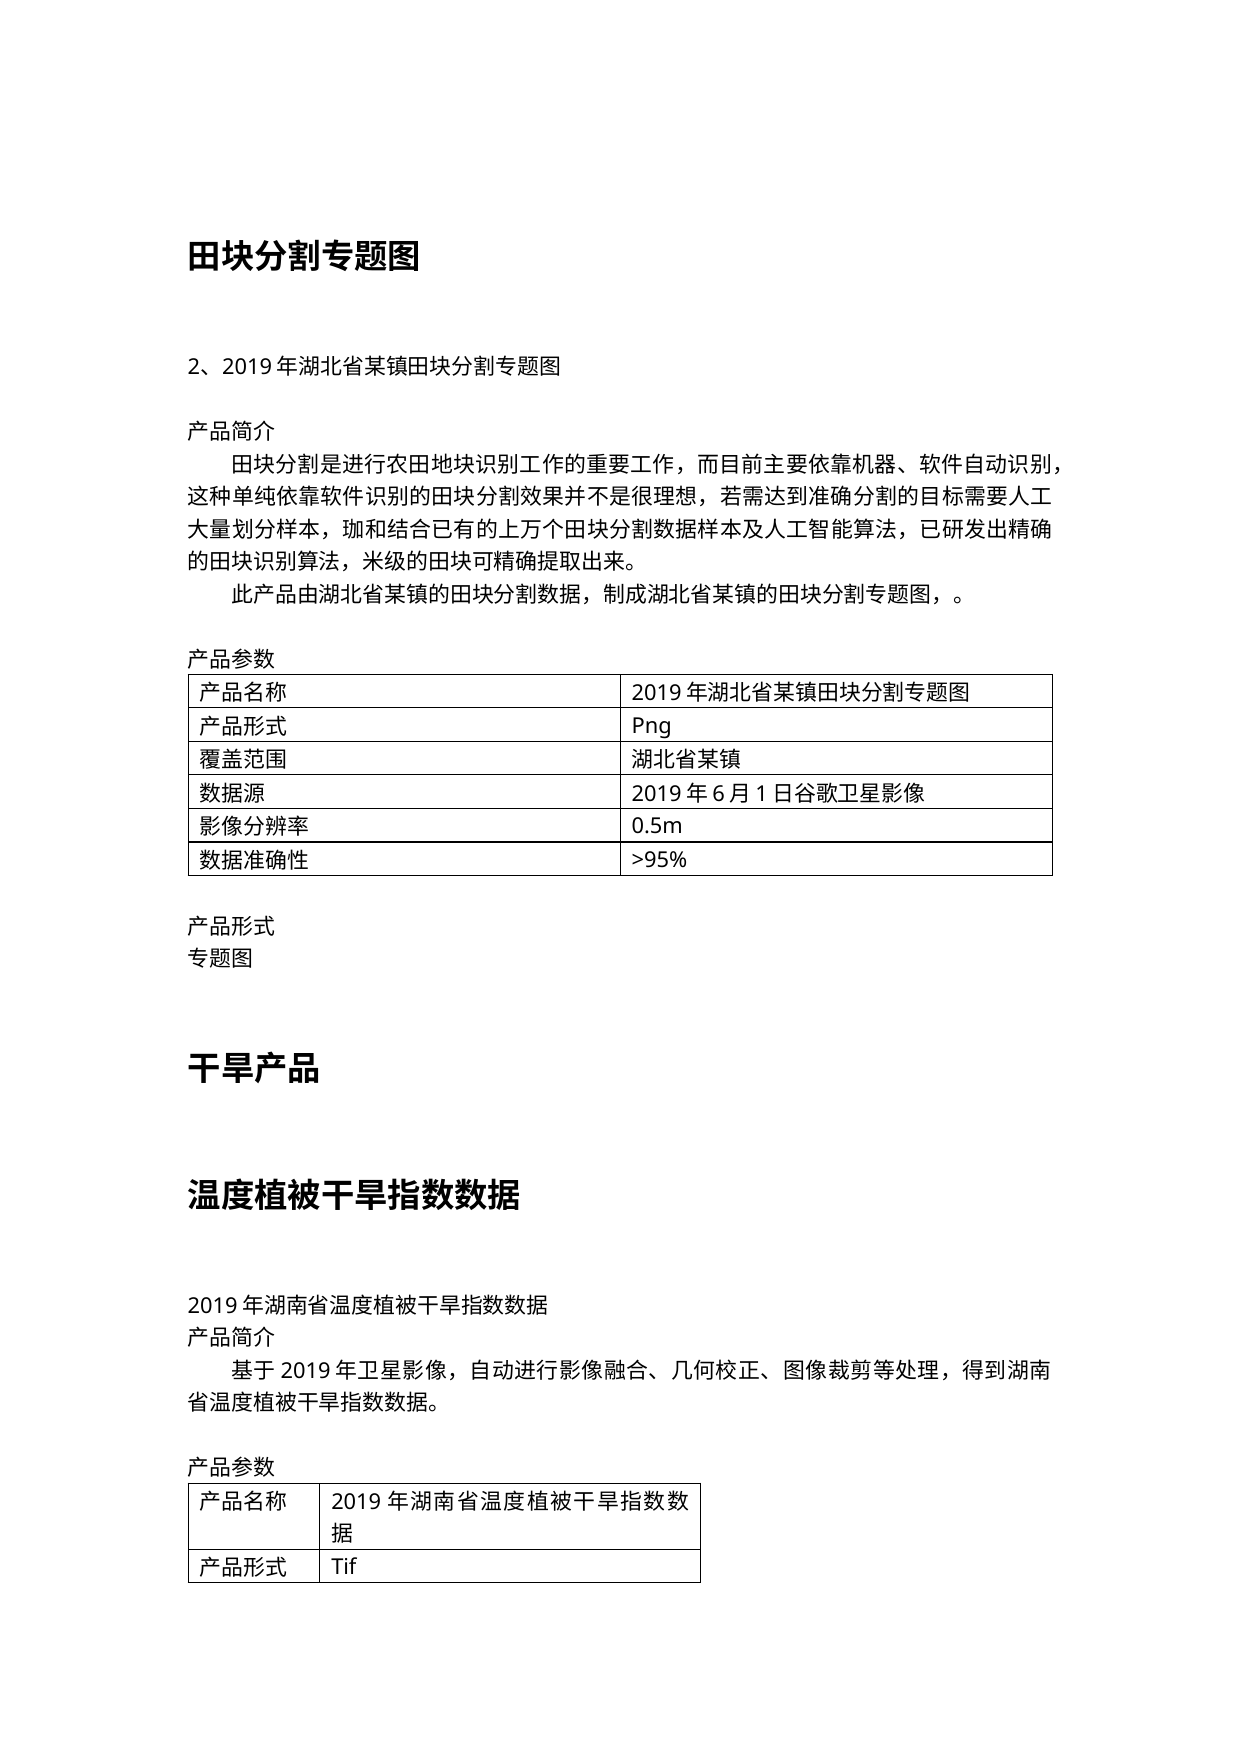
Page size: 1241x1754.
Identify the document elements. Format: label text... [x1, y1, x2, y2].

table_header 产品名称 [189, 1484, 319, 1548]
text 2、2019年湖北省某镇田块分割专题图 [187, 349, 1053, 381]
table_header 产品名称 [189, 675, 620, 707]
text 产品简介 [187, 1320, 1053, 1352]
table_header 2019年湖北省某镇田块分割专题图 [621, 675, 1052, 707]
subtitle 干旱产品 [187, 1033, 1053, 1098]
text 专题图 [187, 941, 1053, 973]
table_cell 湖北省某镇 [621, 742, 1052, 774]
table_cell 影像分辨率 [189, 809, 620, 841]
table_cell 2019年6月1日谷歌卫星影像 [621, 775, 1052, 808]
text 产品形式 [187, 908, 1053, 941]
text 田块分割是进行农田地块识别工作的重要工作，而目前主要依靠机器、软件自动识别，这种单纯依靠软件识别的田块分割效果并不是很理想，若需达到准确分割的目标需要人工大量划分样本，珈和结合已有的上万个田块分割数据样本及人工智能算法，已研发出精确的田块识别算法，米级的田块可精确提取出来。 [187, 446, 1053, 576]
text 基于2019年卫星影像，自动进行影像融合、几何校正、图像裁剪等处理，得到湖南省温度植被干旱指数数据。 [187, 1352, 1053, 1417]
text 产品简介 [187, 414, 1053, 446]
table_cell 覆盖范围 [189, 742, 620, 774]
table_cell Png [621, 708, 1052, 741]
table_cell 数据准确性 [189, 843, 620, 875]
text 此产品由湖北省某镇的田块分割数据，制成湖北省某镇的田块分割专题图，。 [187, 576, 1053, 609]
table_cell 产品形式 [189, 708, 620, 741]
text 产品参数 [187, 641, 1053, 674]
table_cell 0.5m [621, 809, 1052, 841]
subtitle 温度植被干旱指数数据 [187, 1160, 1053, 1225]
table_cell 产品形式 [189, 1550, 319, 1582]
text 产品参数 [187, 1450, 1053, 1482]
subtitle 田块分割专题图 [187, 222, 1053, 287]
table_cell Tif [320, 1550, 700, 1582]
table_cell >95% [621, 843, 1052, 875]
table_cell 数据源 [189, 775, 620, 808]
table_header 2019年湖南省温度植被干旱指数数据 [320, 1484, 700, 1548]
text 2019年湖南省温度植被干旱指数数据 [187, 1287, 1053, 1320]
